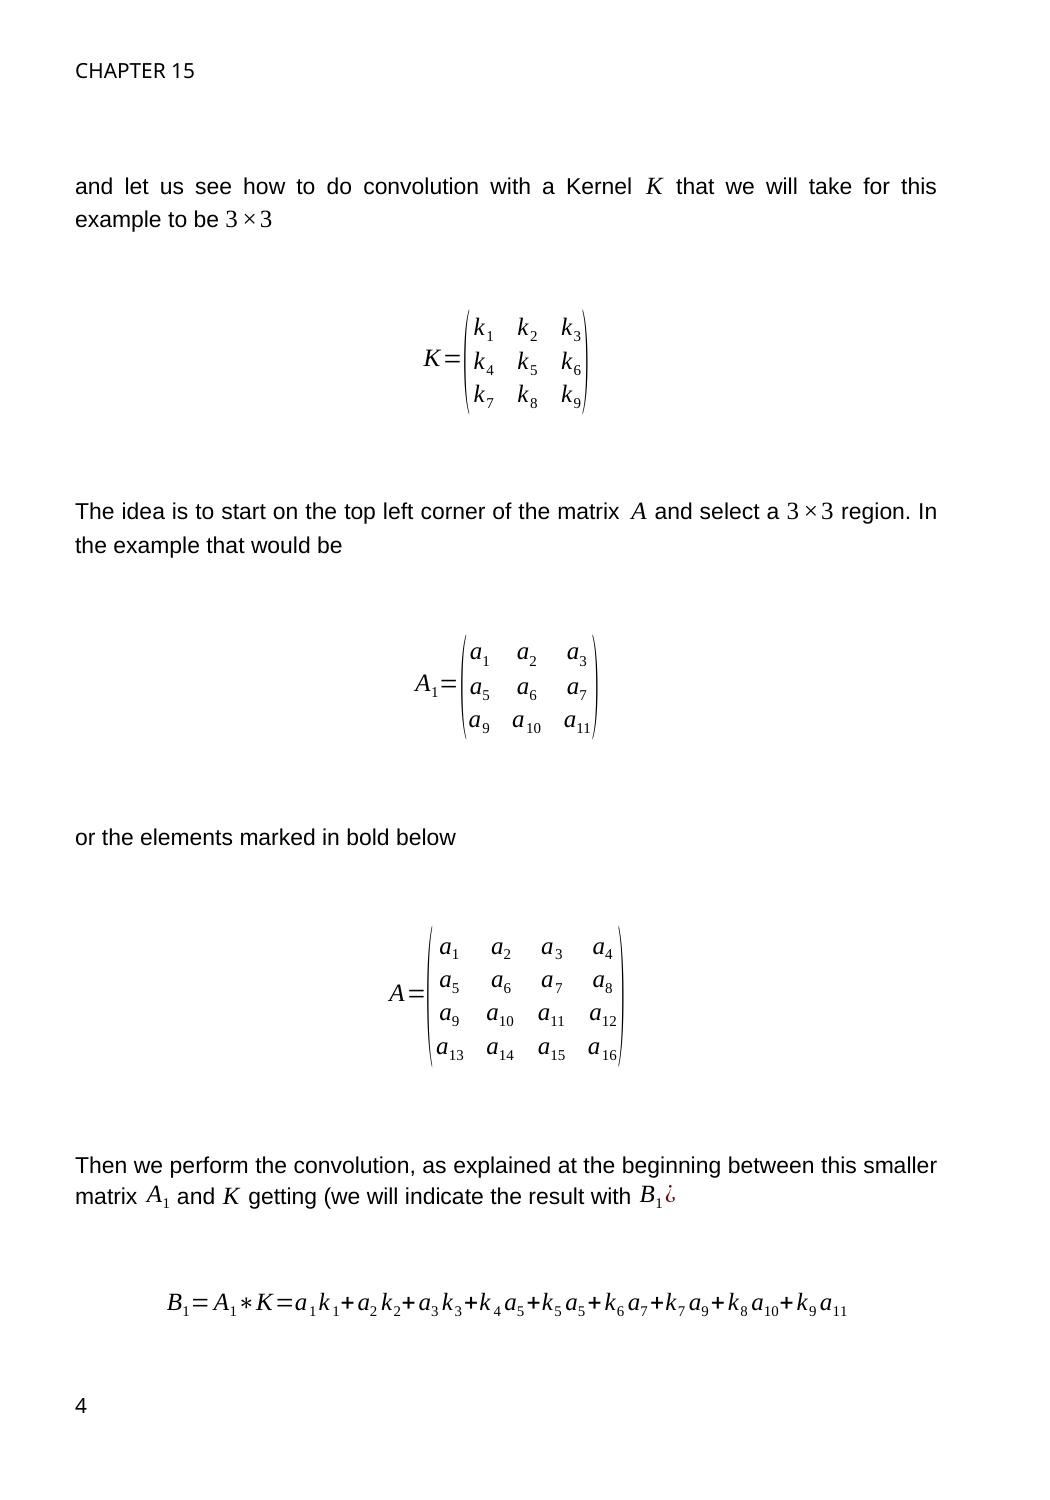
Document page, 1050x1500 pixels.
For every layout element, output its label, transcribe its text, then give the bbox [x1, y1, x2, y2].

text or the elements marked in bold below [75, 817, 937, 850]
text and let us see how to do convolution with a Kernel that we will take for this example to be [75, 167, 937, 233]
text Then we perform the convolution, as explained at the beginning between this smaller matrix and getting (we will indicate the result with [75, 1145, 937, 1212]
text The idea is to start on the top left corner of the matrix and select a region. In the example that would be [75, 492, 937, 558]
